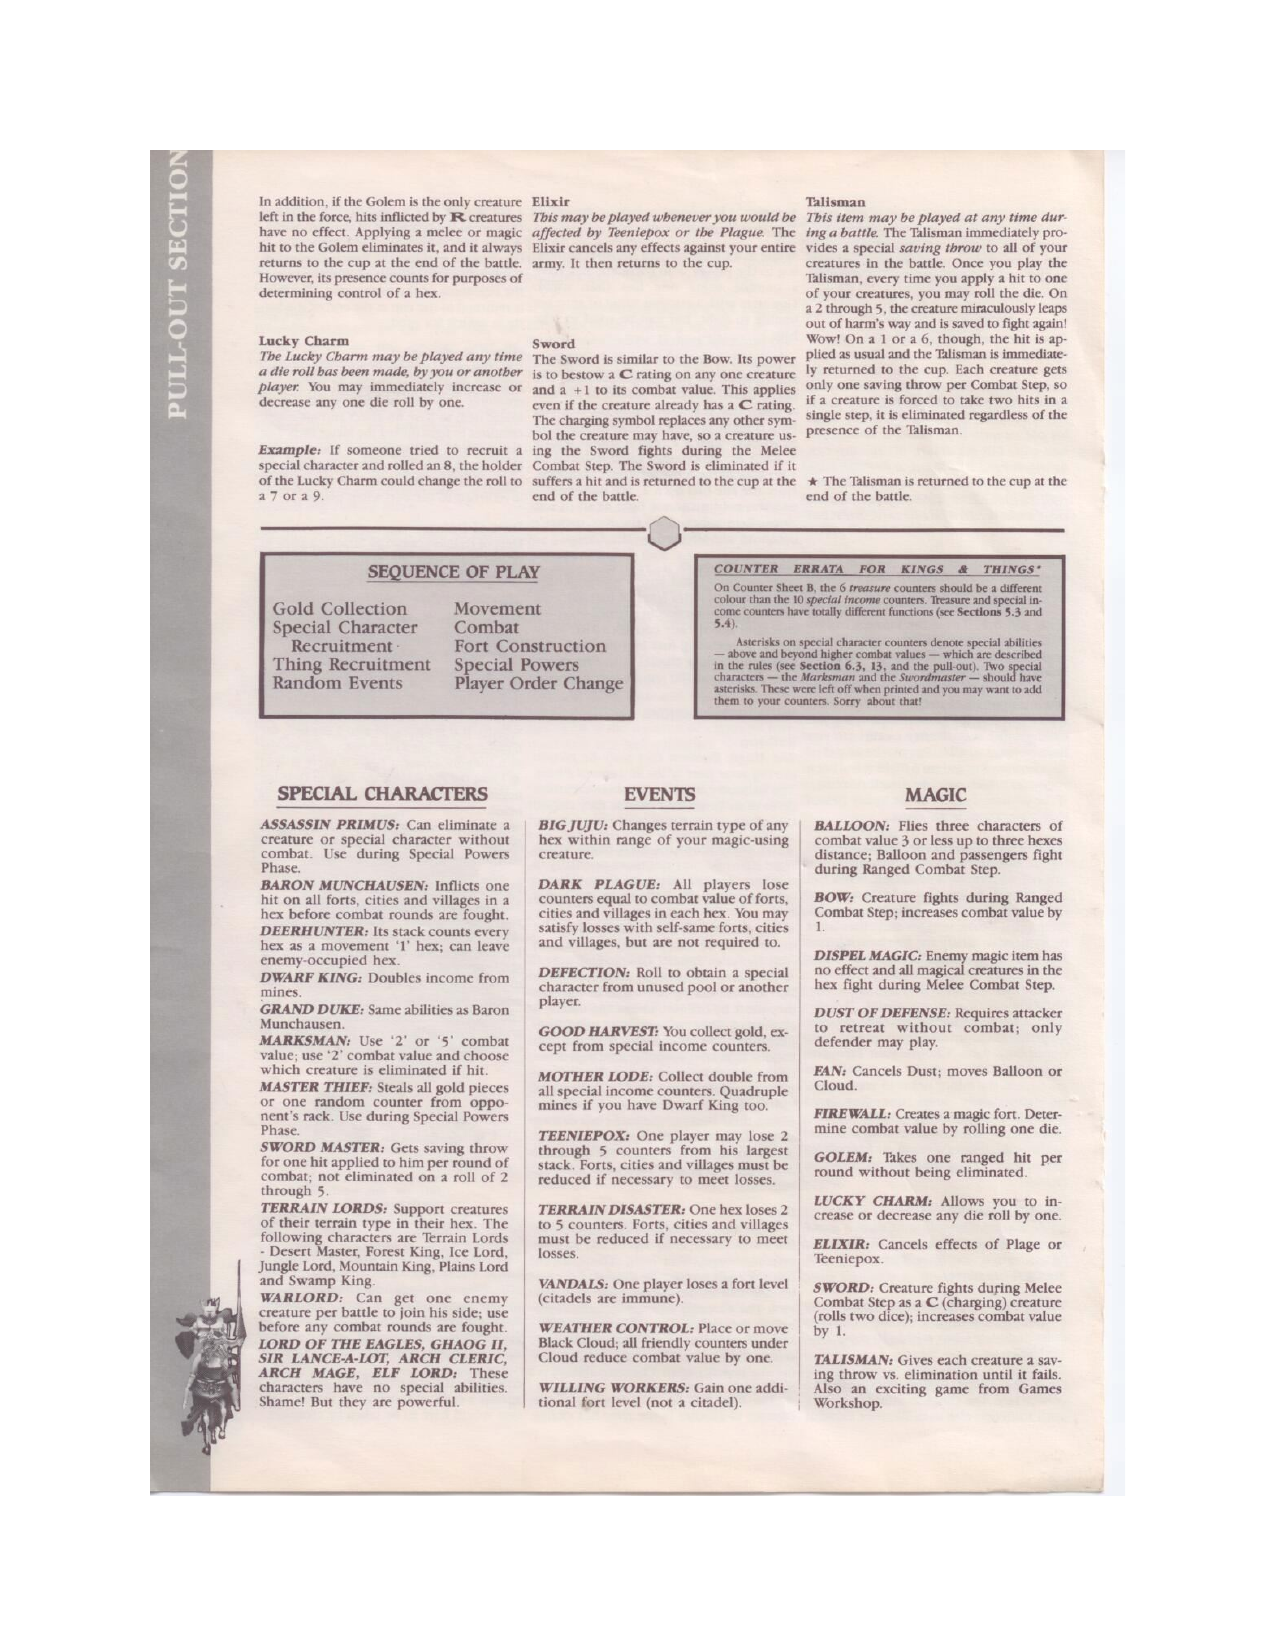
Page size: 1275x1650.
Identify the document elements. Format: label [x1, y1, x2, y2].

picture [150, 150, 1125, 1496]
